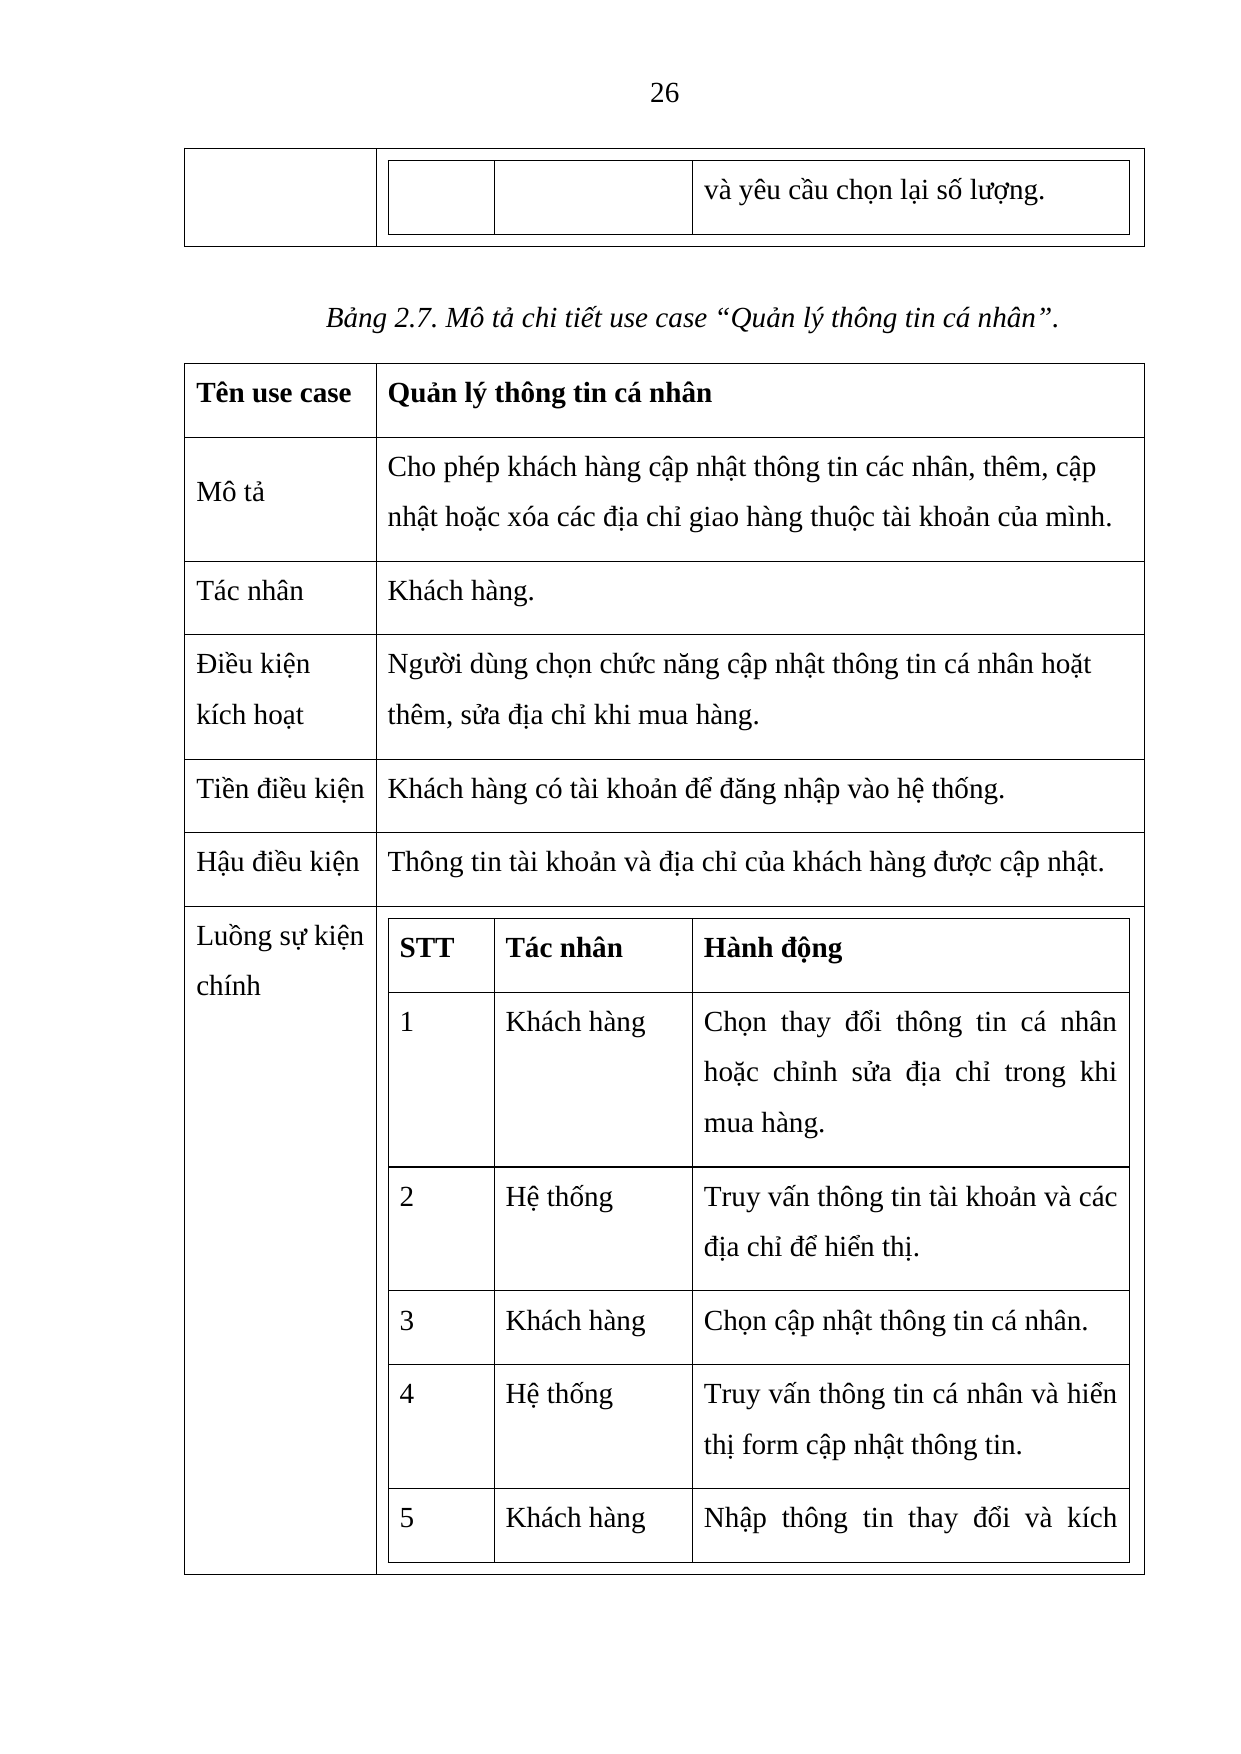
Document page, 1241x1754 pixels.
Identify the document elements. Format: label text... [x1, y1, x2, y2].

table_cell Khách hàng. [377, 562, 1144, 634]
table_cell Tiền điều kiện [185, 760, 376, 832]
table_cell [377, 907, 1144, 1574]
table_header Quản lý thông tin cá nhân [377, 364, 1144, 437]
table_cell Điều kiện kích hoạt [185, 635, 376, 758]
table_cell [377, 149, 1144, 246]
table_cell Cho phép khách hàng cập nhật thông tin các nhân, thêm, cập nhật hoặc xóa các địa chỉ giao hàng thuộc tài khoản của mình. [377, 438, 1144, 561]
table_cell Mô tả [185, 438, 376, 561]
table_cell Khách hàng có tài khoản để đăng nhập vào hệ thống. [377, 760, 1144, 832]
table_header Tên use case [185, 364, 376, 437]
table_cell Tác nhân [185, 562, 376, 634]
text Bảng 2.7. Mô tả chi tiết use case “Quản lý thông tin cá nhân”. [236, 300, 1122, 333]
table_cell Người dùng chọn chức năng cập nhật thông tin cá nhân hoặt thêm, sửa địa chỉ khi mua hàng. [377, 635, 1144, 758]
table_cell Thông tin tài khoản và địa chỉ của khách hàng được cập nhật. [377, 833, 1144, 906]
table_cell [185, 149, 376, 246]
table_cell Luồng sự kiện chính [185, 907, 376, 1574]
table_cell Hậu điều kiện [185, 833, 376, 906]
